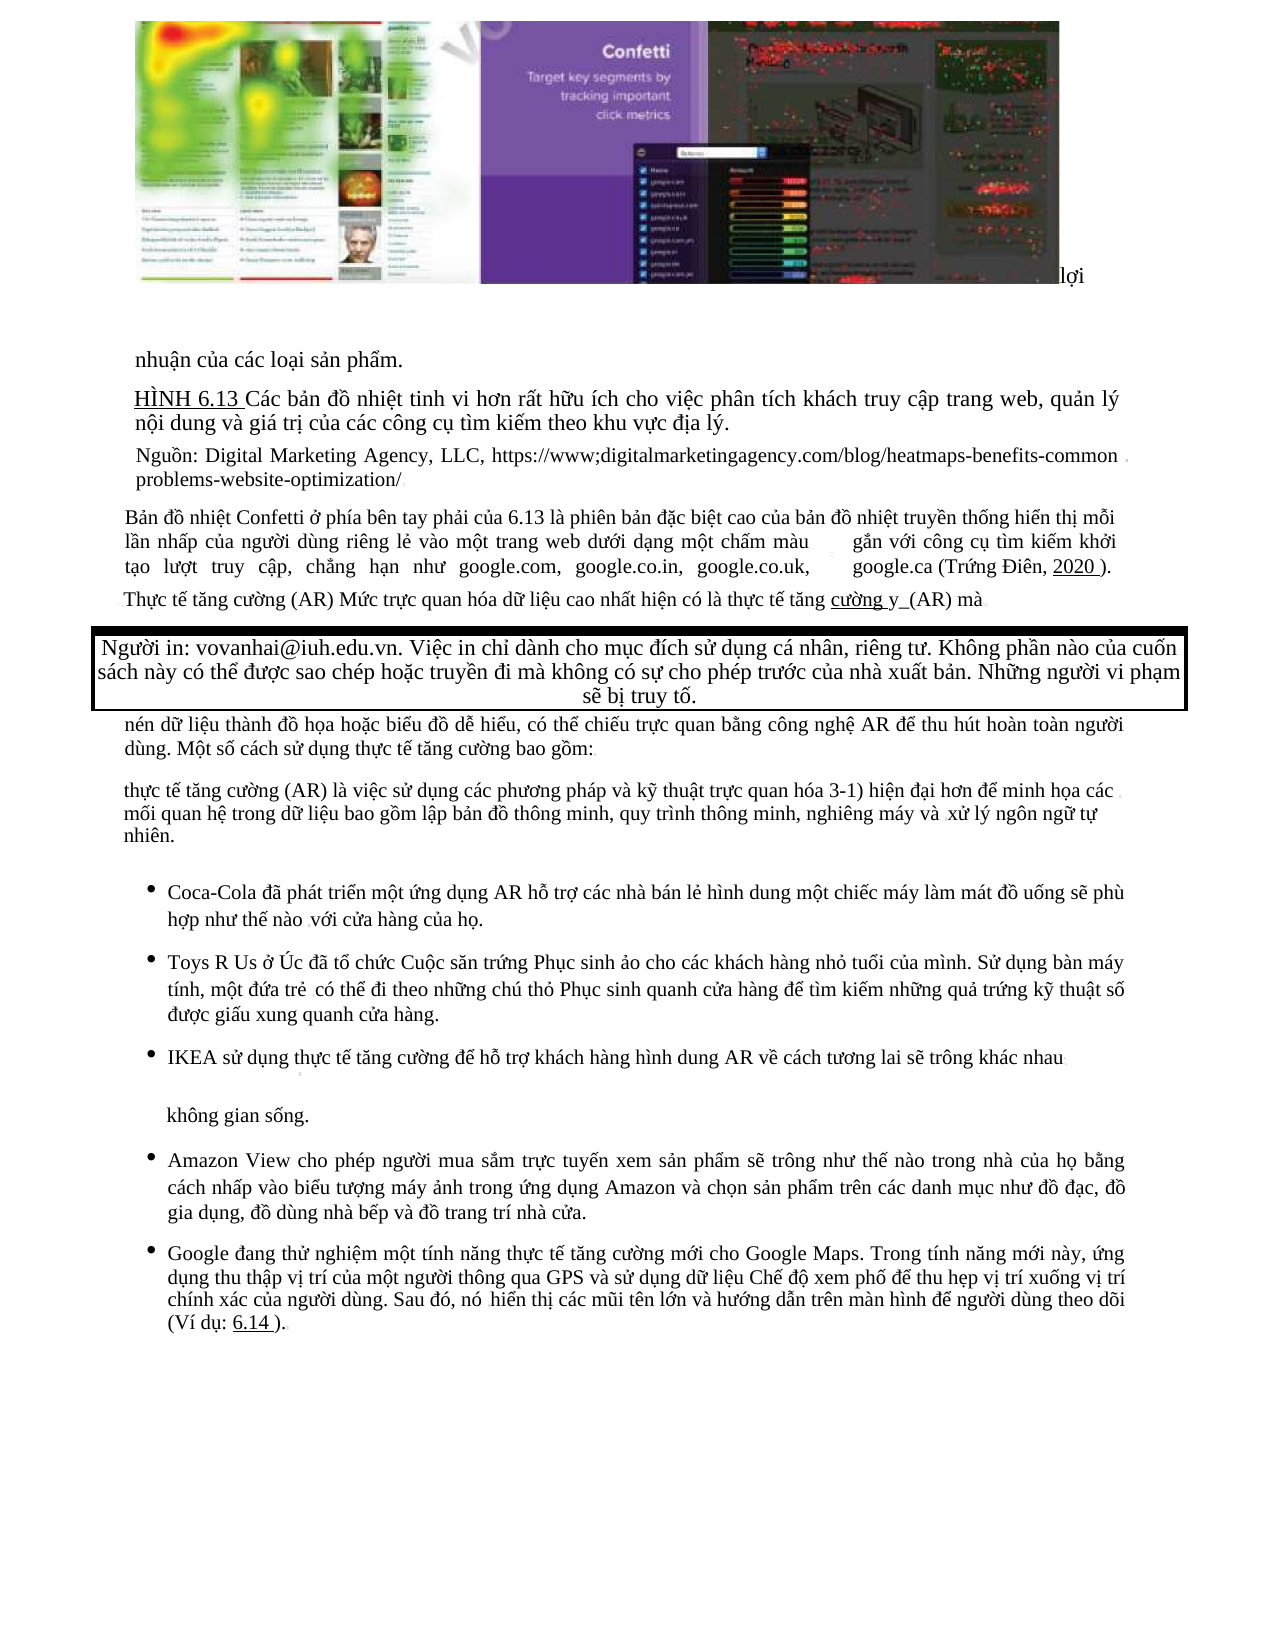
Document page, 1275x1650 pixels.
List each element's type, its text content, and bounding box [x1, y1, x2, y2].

text thực tế tăng cường (AR) là việc sử dụng các phương pháp và kỹ thuật trực quan hóa 3-1) hiện đại hơn để minh họa các mối quan hệ trong dữ liệu bao gồm lập bản đồ thông minh, quy trình thông minh, nghiêng máy và xử lý ngôn ngữ tự nhiên. [123, 780, 1128, 847]
text Thực tế tăng cường (AR) Mức trực quan hóa dữ liệu cao nhất hiện có là thực tế tăng cường y_(AR) mà [118, 587, 1128, 613]
text Nguồn: Digital Marketing Agency, LLC, https://www;digitalmarketingagency.com/blog/heatmaps-benefits-common problems-website-optimization/ [136, 443, 1128, 491]
text Bản đồ nhiệt Confetti ở phía bên tay phải của 6.13 là phiên bản đặc biệt cao của bản đồ nhiệt truyền thống hiển thị mỗi lần nhấp của người dùng riêng lẻ vào một trang web dưới dạng một chấm màu gắn với công cụ tìm kiếm khởi tạo lượt truy cập, chẳng hạn như google.com, google.co.in, google.co.uk, google.ca (Trứng Điên, 2020 ). [124, 505, 1117, 578]
text HÌNH 6.13 Các bản đồ nhiệt tinh vi hơn rất hữu ích cho việc phân tích khách truy cập trang web, quản lý nội dung và giá trị của các công cụ tìm kiếm theo khu vực địa lý. [134, 388, 1122, 435]
text nén dữ liệu thành đồ họa hoặc biểu đồ dễ hiểu, có thể chiếu trực quan bằng công nghệ AR để thu hút hoàn toàn người dùng. Một số cách sử dụng thực tế tăng cường bao gồm: [124, 711, 1127, 760]
list IKEA sử dụng thực tế tăng cường để hỗ trợ khách hàng hình dung AR về cách tương lai sẽ trông khác nhau [146, 1035, 1127, 1071]
text Người in: vovanhai@iuh.edu.vn. Việc in chỉ dành cho mục đích sử dụng cá nhân, riêng tư. Không phần nào của cuốn sách này có thể được sao chép hoặc truyền đi mà không có sự cho phép trước của nhà xuất bản. Những người vi phạm sẽ bị truy tố. [95, 636, 1184, 709]
list Coca-Cola đã phát triển một ứng dụng AR hỗ trợ các nhà bán lẻ hình dung một chiếc máy làm mát đồ uống sẽ phù hợp như thế nào với cửa hàng của họ. [146, 871, 1127, 931]
picture [135, 21, 1060, 284]
list Google đang thử nghiệm một tính năng thực tế tăng cường mới cho Google Maps. Trong tính năng mới này, ứng dụng thu thập vị trí của một người thông qua GPS và sử dụng dữ liệu Chế độ xem phố để thu hẹp vị trí xuống vị trí chính xác của người dùng. Sau đó, nó hiển thị các mũi tên lớn và hướng dẫn trên màn hình để người dùng theo dõi (Ví dụ: 6.14 ). [146, 1233, 1127, 1334]
list Amazon View cho phép người mua sắm trực tuyến xem sản phẩm sẽ trông như thế nào trong nhà của họ bằng cách nhấp vào biểu tượng máy ảnh trong ứng dụng Amazon và chọn sản phẩm trên các danh mục như đồ đạc, đồ gia dụng, đồ dùng nhà bếp và đồ trang trí nhà cửa. [146, 1138, 1127, 1224]
text không gian sống. [166, 1103, 1127, 1127]
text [134, 21, 1122, 372]
list Toys R Us ở Úc đã tổ chức Cuộc săn trứng Phục sinh ảo cho các khách hàng nhỏ tuổi của mình. Sử dụng bàn máy tính, một đứa trẻ có thể đi theo những chú thỏ Phục sinh quanh cửa hàng để tìm kiếm những quả trứng kỹ thuật số được giấu xung quanh cửa hàng. [146, 940, 1127, 1026]
